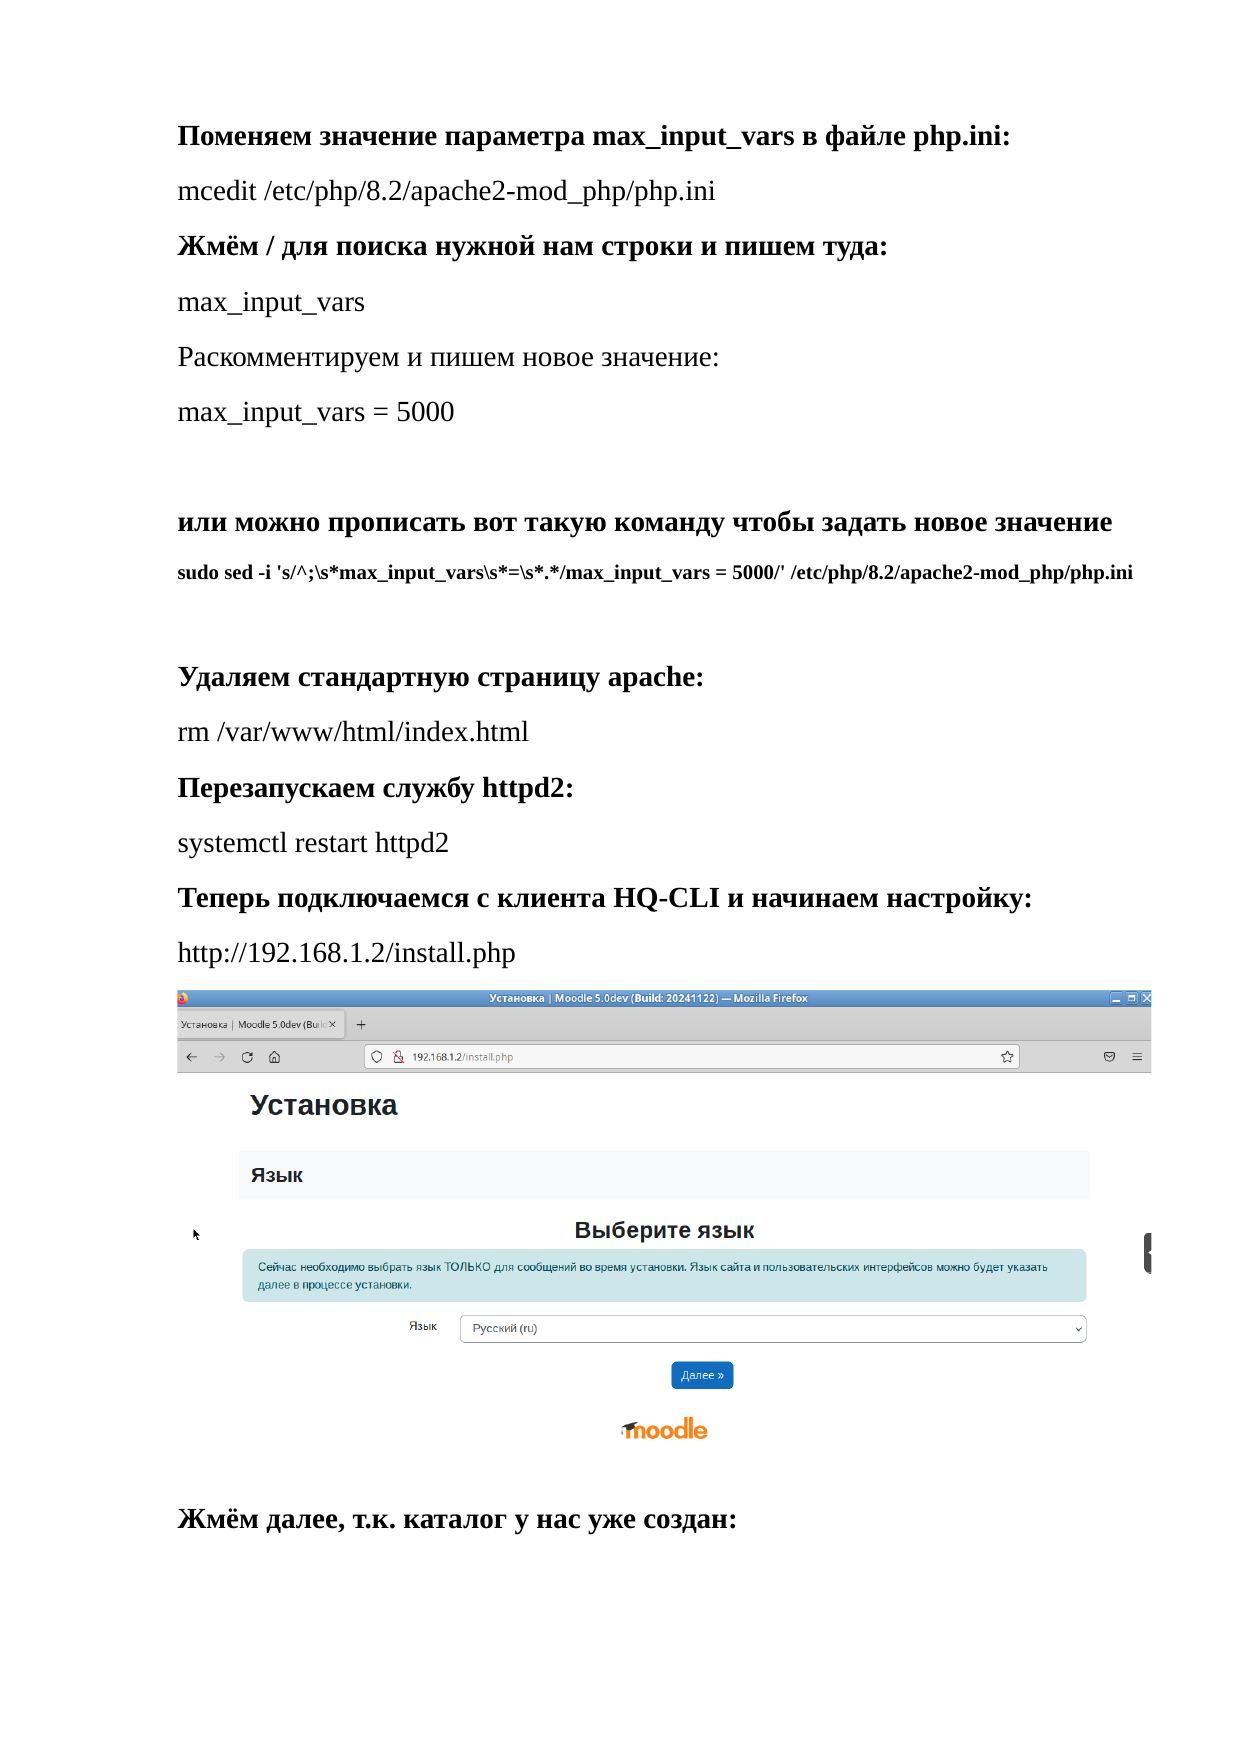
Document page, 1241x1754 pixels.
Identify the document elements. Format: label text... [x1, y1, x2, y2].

text или можно прописать вот такую команду чтобы задать новое значение [177, 504, 1152, 538]
text Жмём далее, т.к. каталог у нас уже создан: [177, 1502, 1152, 1535]
text max_input_vars [177, 284, 1152, 317]
text Перезапускаем службу httpd2: [177, 770, 1152, 803]
text Поменяем значение параметра max_input_vars в файле php.ini: [177, 118, 1152, 152]
text rm /var/www/html/index.html [177, 714, 1152, 748]
text mcedit /etc/php/8.2/apache2-mod_php/php.ini [177, 173, 1152, 207]
picture [177, 990, 1152, 1481]
text Теперь подключаемся с клиента HQ-CLI и начинаем настройку: [177, 880, 1152, 914]
text Удаляем стандартную страницу apache: [177, 659, 1152, 693]
text Жмём / для поиска нужной нам строки и пишем туда: [177, 228, 1152, 262]
text max_input_vars = 5000 [177, 394, 1152, 428]
text systemctl restart httpd2 [177, 825, 1152, 858]
text sudo sed -i 's/^;\s*max_input_vars\s*=\s*.*/max_input_vars = 5000/' /etc/php/8.2/apache2-mod_php/php.ini [177, 560, 1152, 584]
text Раскомментируем и пишем новое значение: [177, 339, 1152, 372]
text http://192.168.1.2/install.php [177, 935, 1152, 969]
